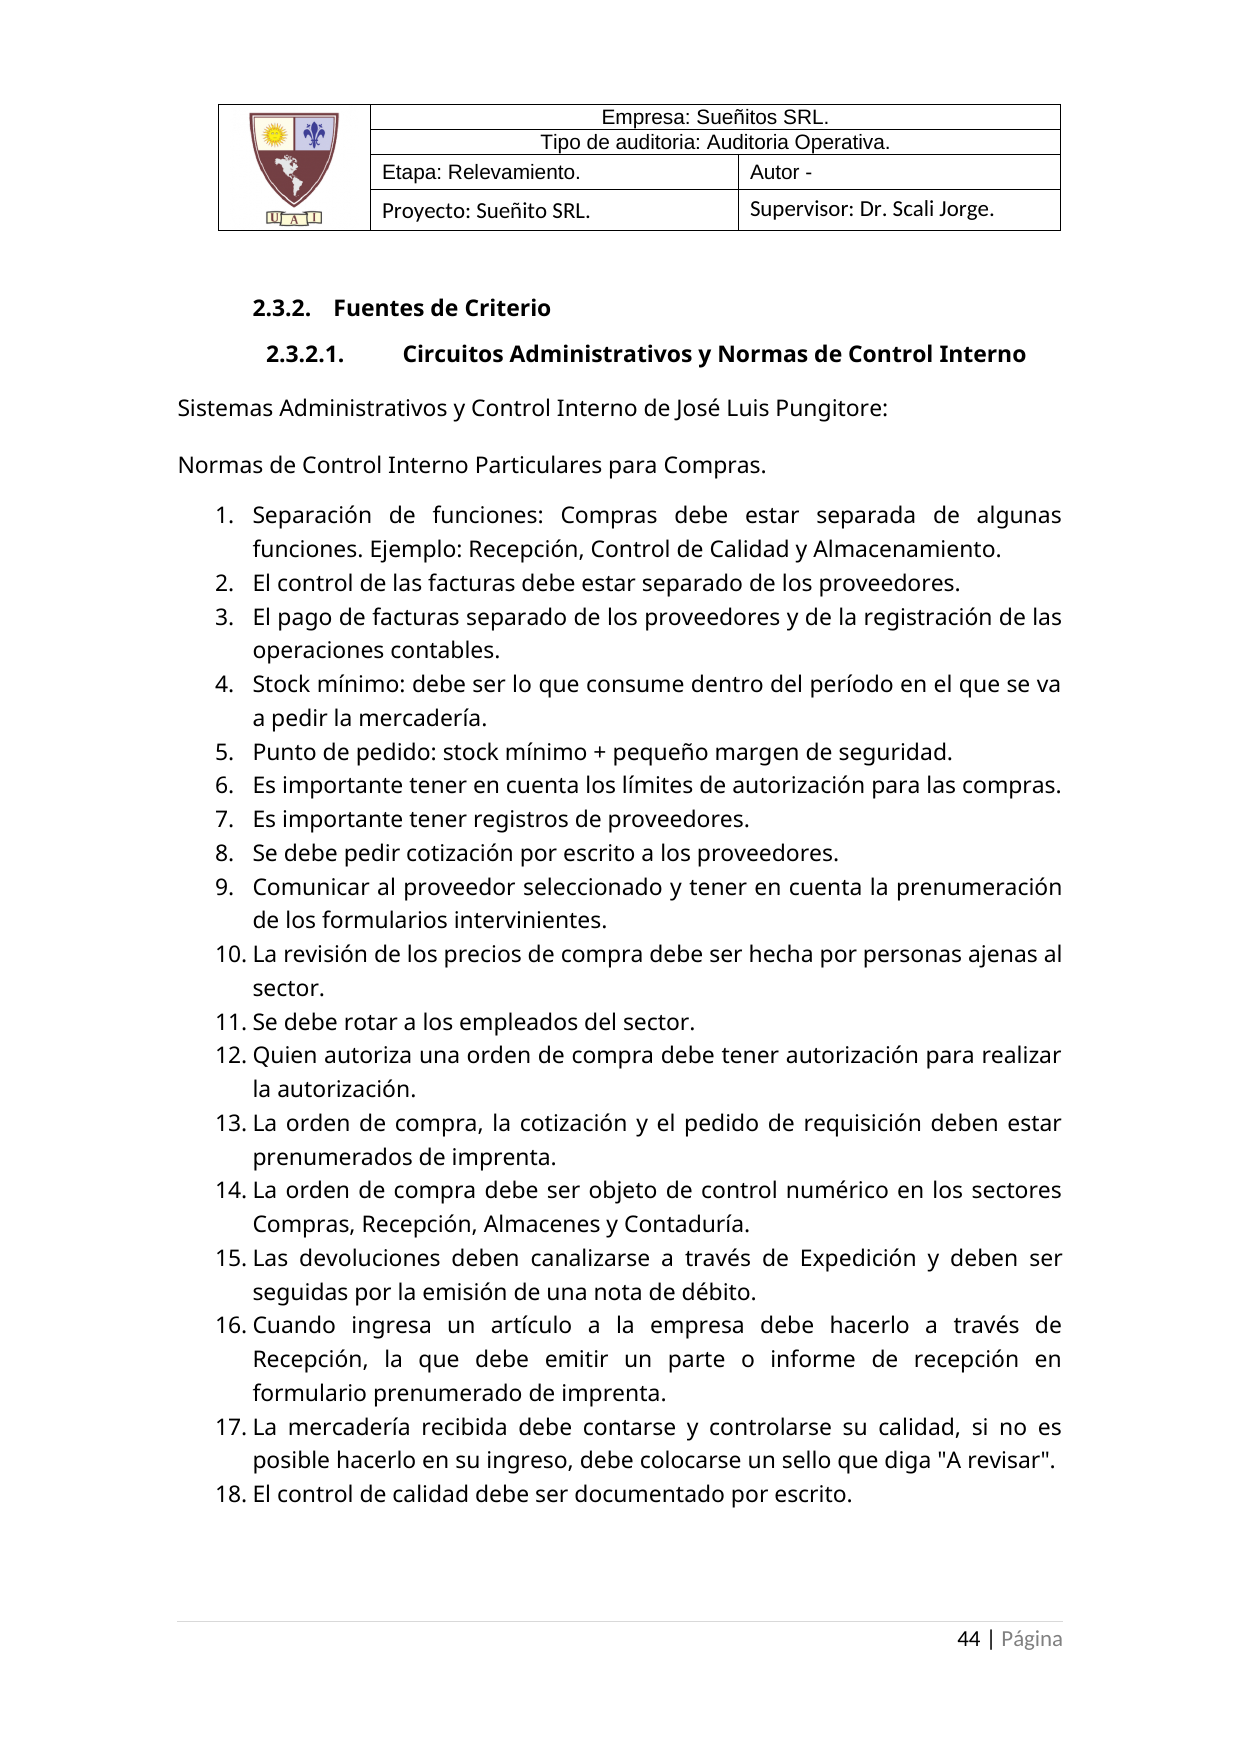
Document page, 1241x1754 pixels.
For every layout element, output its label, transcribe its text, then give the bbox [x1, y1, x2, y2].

list La orden de compra debe ser objeto de control numérico en los sectores Compras, Recepción, Almacenes y Contaduría. [215, 1174, 1063, 1239]
text Normas de Control Interno Particulares para Compras. [177, 449, 1063, 480]
subtitle Circuitos Administrativos y Normas de Control Interno [266, 337, 1063, 369]
list Las devoluciones deben canalizarse a través de Expedición y deben ser seguidas por la emisión de una nota de débito. [215, 1242, 1063, 1307]
list La revisión de los precios de compra debe ser hecha por personas ajenas al sector. [215, 938, 1063, 1003]
list Separación de funciones: Compras debe estar separada de algunas funciones. Ejemplo: Recepción, Control de Calidad y Almacenamiento. [215, 499, 1063, 564]
list Es importante tener en cuenta los límites de autorización para las compras. [215, 769, 1063, 801]
list Cuando ingresa un artículo a la empresa debe hacerlo a través de Recepción, la que debe emitir un parte o informe de recepción en formulario prenumerado de imprenta. [215, 1309, 1063, 1408]
list Quien autoriza una orden de compra debe tener autorización para realizar la autorización. [215, 1039, 1063, 1104]
list El control de calidad debe ser documentado por escrito. [215, 1478, 1063, 1509]
list Es importante tener registros de proveedores. [215, 803, 1063, 834]
text Sistemas Administrativos y Control Interno de José Luis Pungitore: [177, 392, 1063, 423]
list Se debe pedir cotización por escrito a los proveedores. [215, 837, 1063, 868]
list El control de las facturas debe estar separado de los proveedores. [215, 567, 1063, 598]
list Punto de pedido: stock mínimo + pequeño margen de seguridad. [215, 736, 1063, 767]
list La orden de compra, la cotización y el pedido de requisición deben estar prenumerados de imprenta. [215, 1107, 1063, 1172]
subtitle Fuentes de Criterio [252, 292, 1063, 324]
list El pago de facturas separado de los proveedores y de la registración de las operaciones contables. [215, 601, 1063, 666]
list Stock mínimo: debe ser lo que consume dentro del período en el que se va a pedir la mercadería. [215, 668, 1063, 733]
list La mercadería recibida debe contarse y controlarse su calidad, si no es posible hacerlo en su ingreso, debe colocarse un sello que diga "A revisar". [215, 1411, 1063, 1476]
picture [229, 105, 360, 230]
list Se debe rotar a los empleados del sector. [215, 1006, 1063, 1037]
list Comunicar al proveedor seleccionado y tener en cuenta la prenumeración de los formularios intervinientes. [215, 871, 1063, 936]
